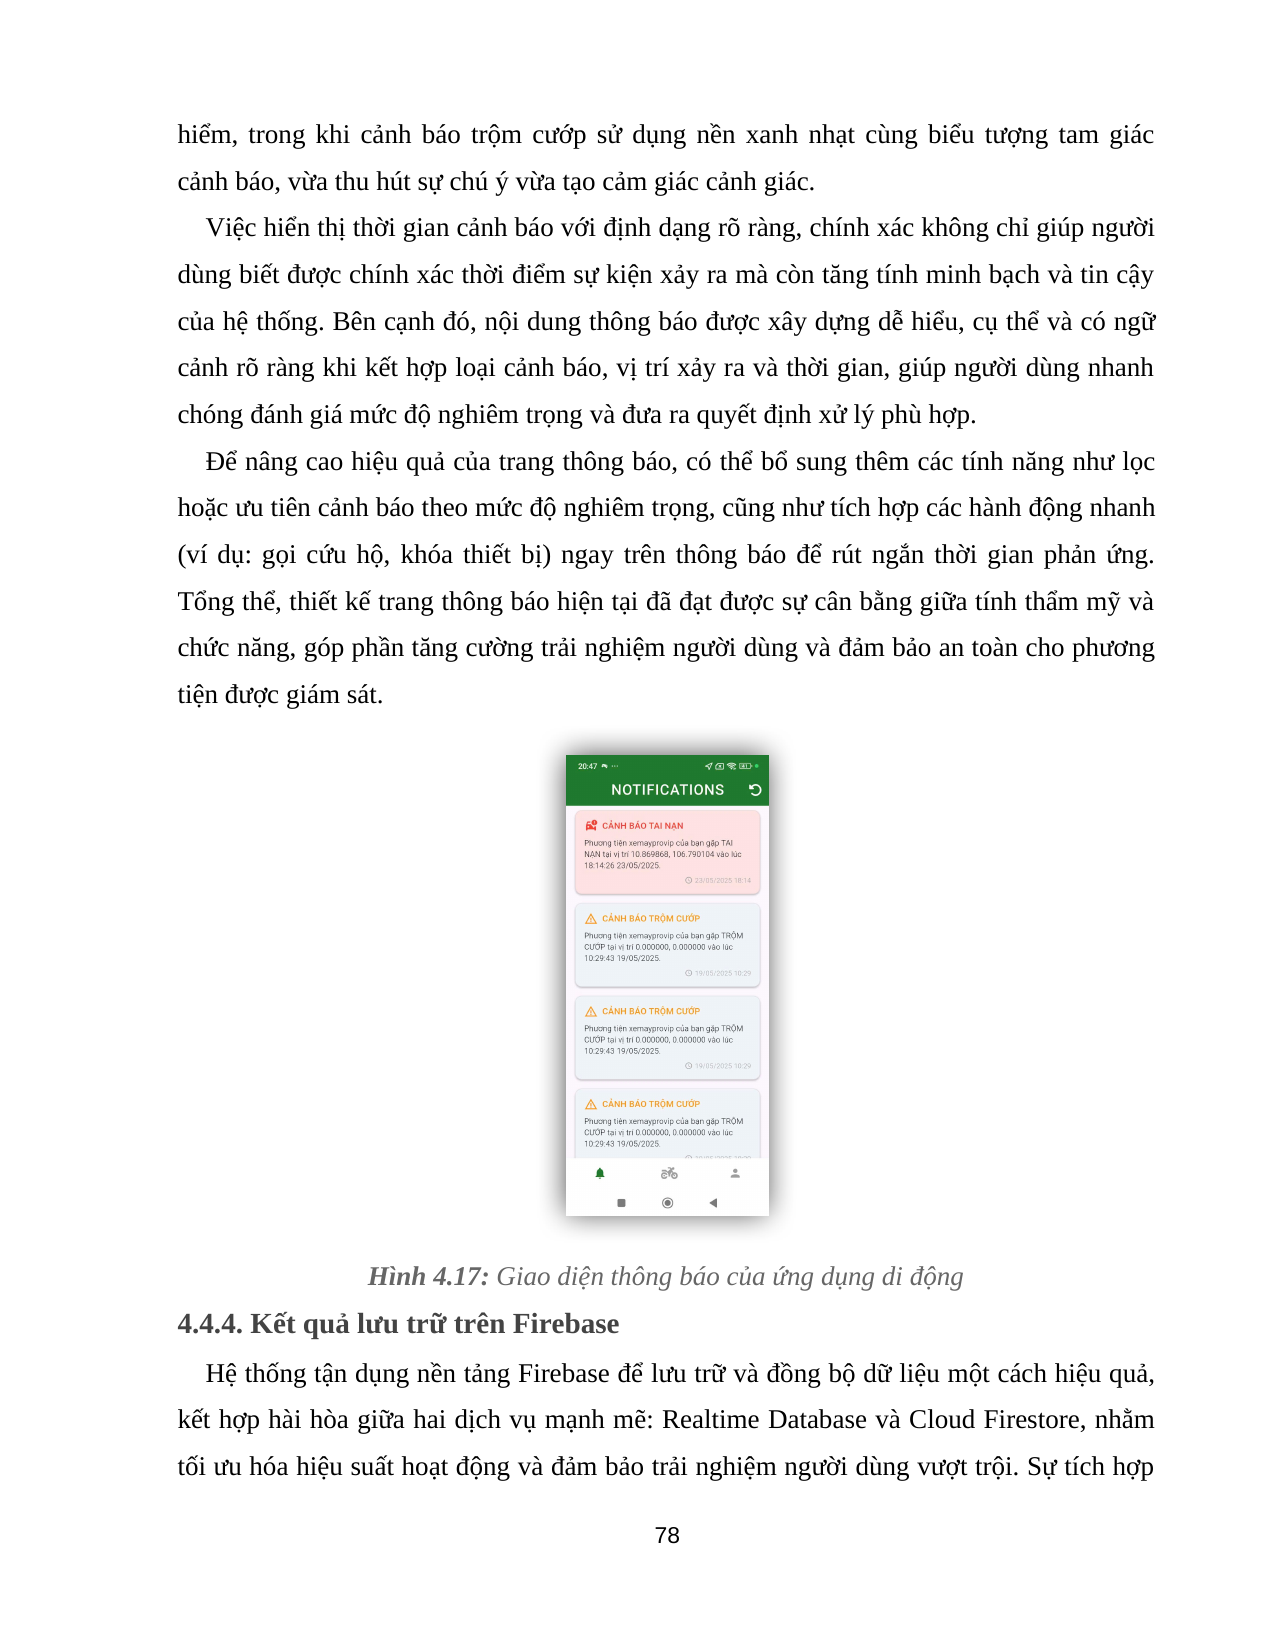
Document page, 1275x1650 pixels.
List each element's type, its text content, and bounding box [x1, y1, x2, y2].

subtitle Hình 4.17: Giao diện thông báo của ứng dụng di động [177, 1260, 1157, 1291]
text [177, 118, 1157, 196]
text Để nâng cao hiệu quả của trang thông báo, có thể bổ sung thêm các tính năng như lọc hoặc ưu tiên cảnh báo theo mức độ nghiêm trọng, cũng như tích hợp các hành động nhanh (ví dụ: gọi cứu hộ, khóa thiết bị) ngay trên thông báo để rút ngắn thời gian phản ứng. Tổng thể, thiết kế trang thông báo hiện tại đã đạt được sự cân bằng giữa tính thẩm mỹ và chức năng, góp phần tăng cường trải nghiệm người dùng và đảm bảo an toàn cho phương tiện được giám sát. [177, 445, 1157, 709]
subtitle 4.4.4. Kết quả lưu trữ trên Firebase [177, 1307, 1157, 1340]
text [177, 1357, 1157, 1481]
picture [566, 755, 769, 1216]
text Việc hiển thị thời gian cảnh báo với định dạng rõ ràng, chính xác không chỉ giúp người dùng biết được chính xác thời điểm sự kiện xảy ra mà còn tăng tính minh bạch và tin cậy của hệ thống. Bên cạnh đó, nội dung thông báo được xây dựng dễ hiểu, cụ thể và có ngữ cảnh rõ ràng khi kết hợp loại cảnh báo, vị trí xảy ra và thời gian, giúp người dùng nhanh chóng đánh giá mức độ nghiêm trọng và đưa ra quyết định xử lý phù hợp. [177, 211, 1157, 429]
